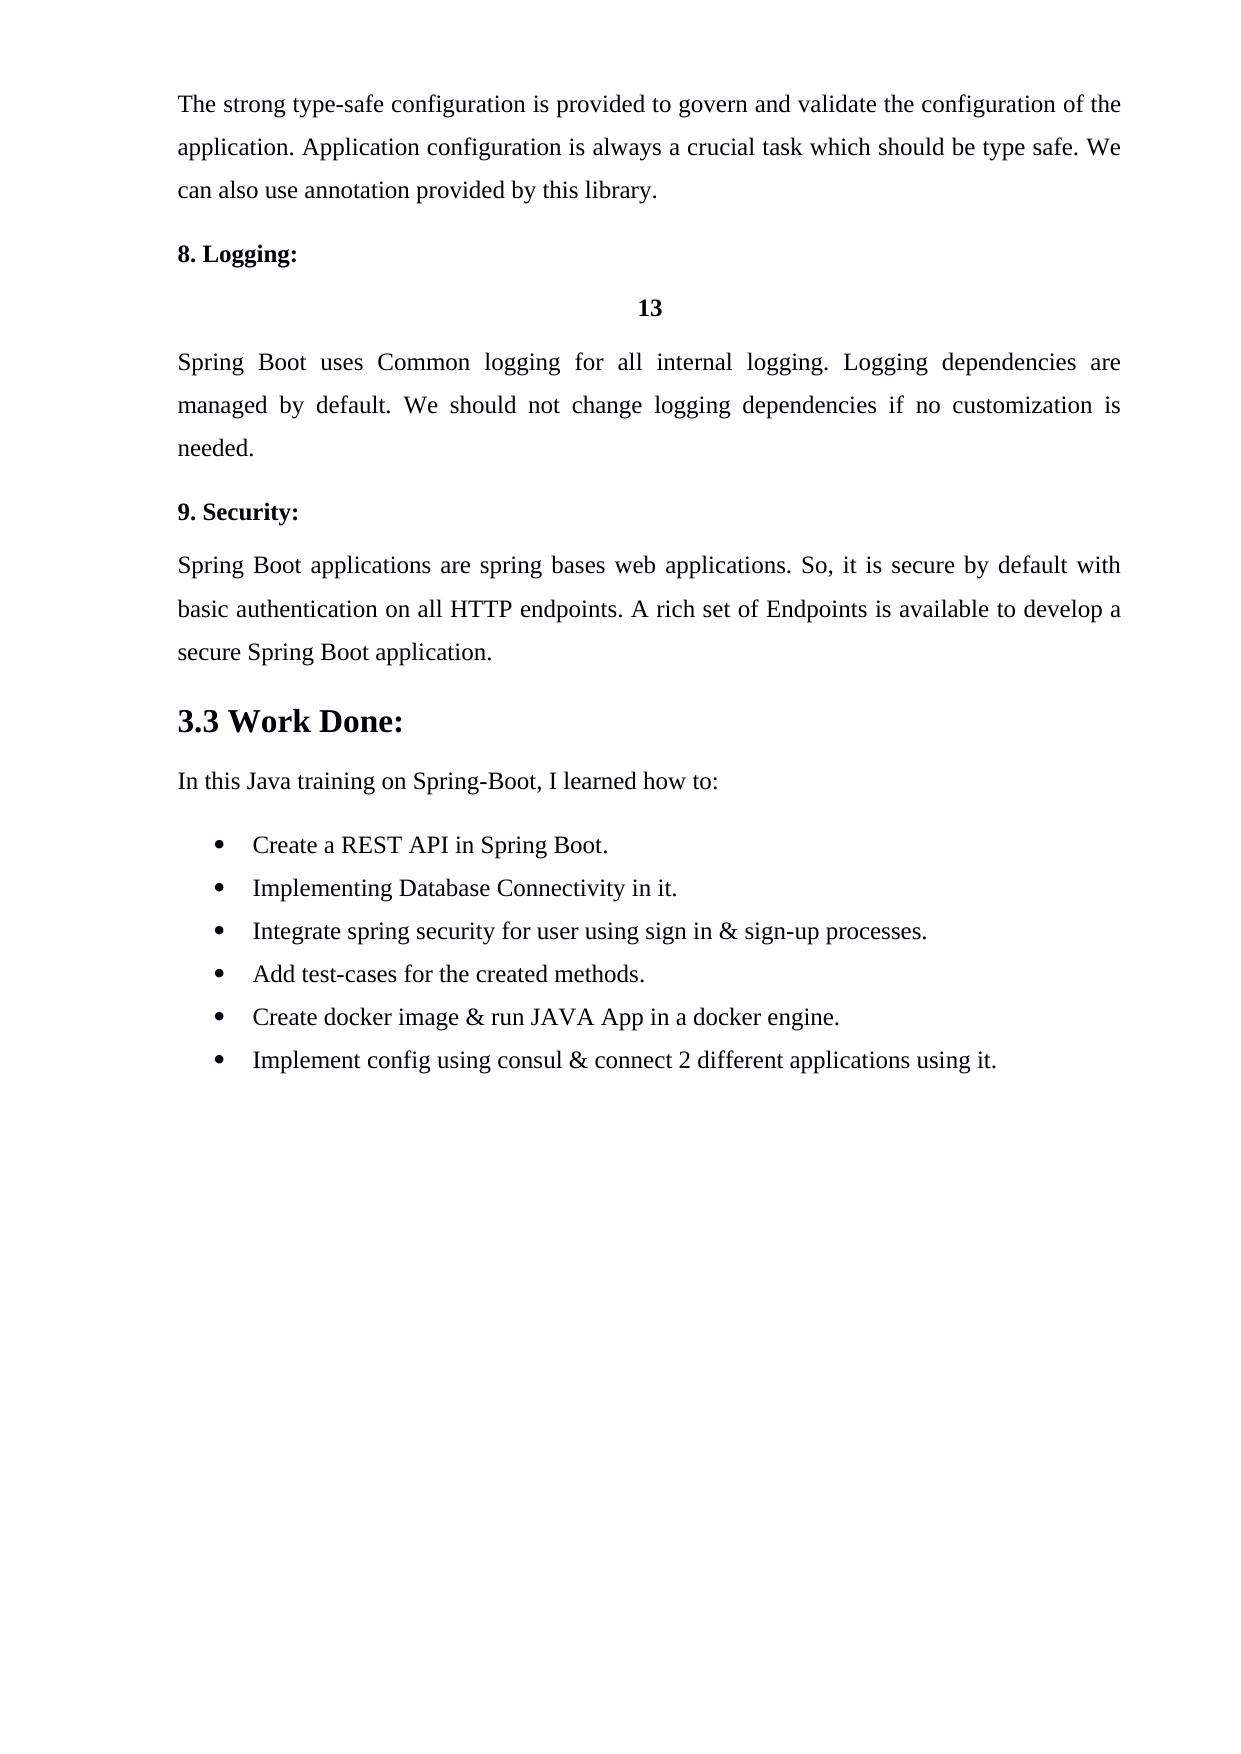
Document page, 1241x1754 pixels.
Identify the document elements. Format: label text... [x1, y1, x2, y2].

list Add test-cases for the created methods. [215, 959, 1122, 988]
text Spring Boot uses Common logging for all internal logging. Logging dependencies are managed by default. We should not change logging dependencies if no customization is needed. [177, 347, 1122, 462]
text 8. Logging: [177, 239, 1122, 268]
text 9. Security: [177, 497, 1122, 526]
text Spring Boot applications are spring bases web applications. So, it is secure by default with basic authentication on all HTTP endpoints. A rich set of Endpoints is available to develop a secure Spring Boot application. [177, 551, 1122, 666]
text 3.3 Work Done: [177, 701, 1122, 739]
list Create docker image & run JAVA App in a docker engine. [215, 1002, 1122, 1031]
list Implementing Database Connectivity in it. [215, 873, 1122, 902]
text The strong type-safe configuration is provided to govern and validate the configuration of the application. Application configuration is always a crucial task which should be type safe. We can also use annotation provided by this library. [177, 89, 1122, 204]
list Integrate spring security for user using sign in & sign-up processes. [215, 916, 1122, 945]
text In this Java training on Spring-Boot, I learned how to: [177, 766, 1122, 794]
list Create a REST API in Spring Boot. [215, 830, 1122, 858]
text 13 [177, 293, 1122, 321]
list Implement config using consul & connect 2 different applications using it. [215, 1045, 1122, 1074]
